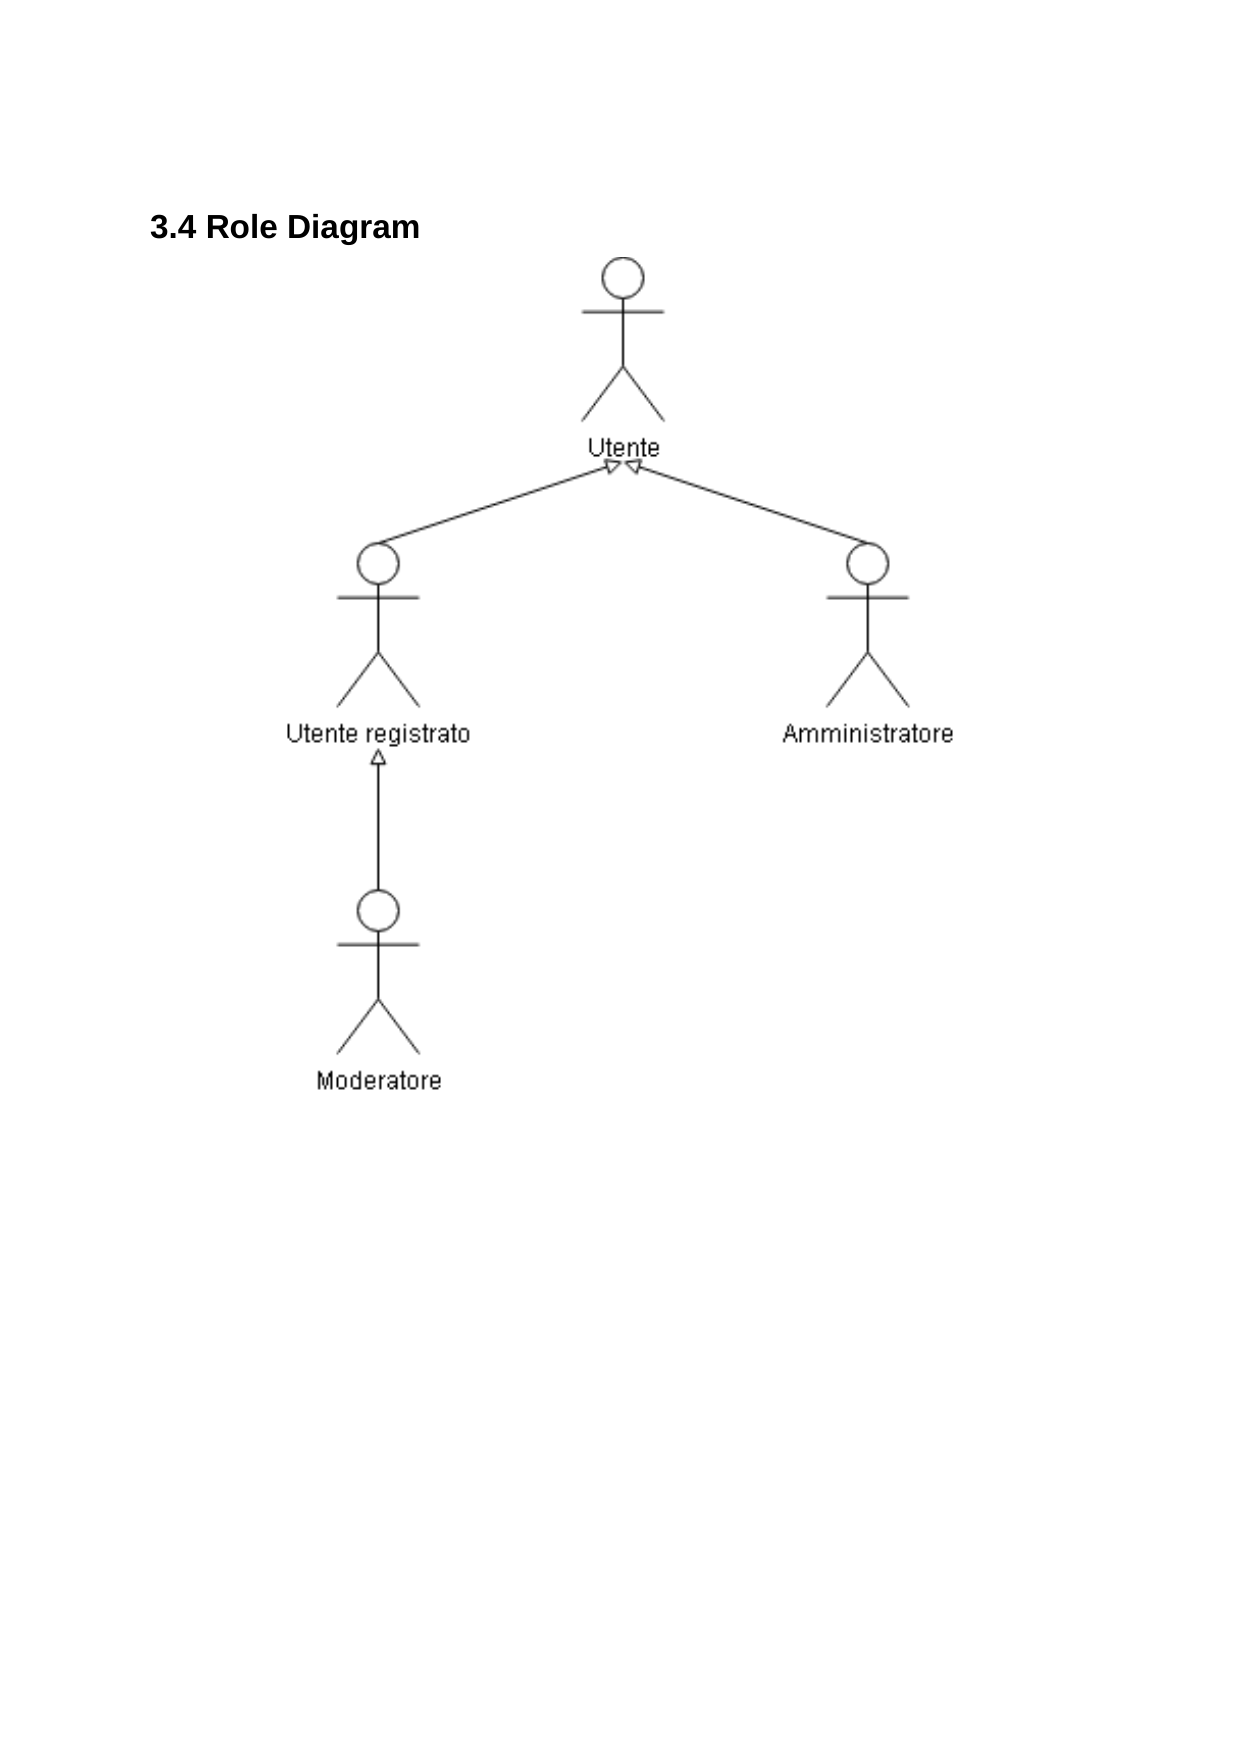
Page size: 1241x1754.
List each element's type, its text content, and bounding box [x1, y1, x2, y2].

subtitle 3.4 Role Diagram [150, 207, 1090, 245]
picture [286, 257, 954, 1098]
